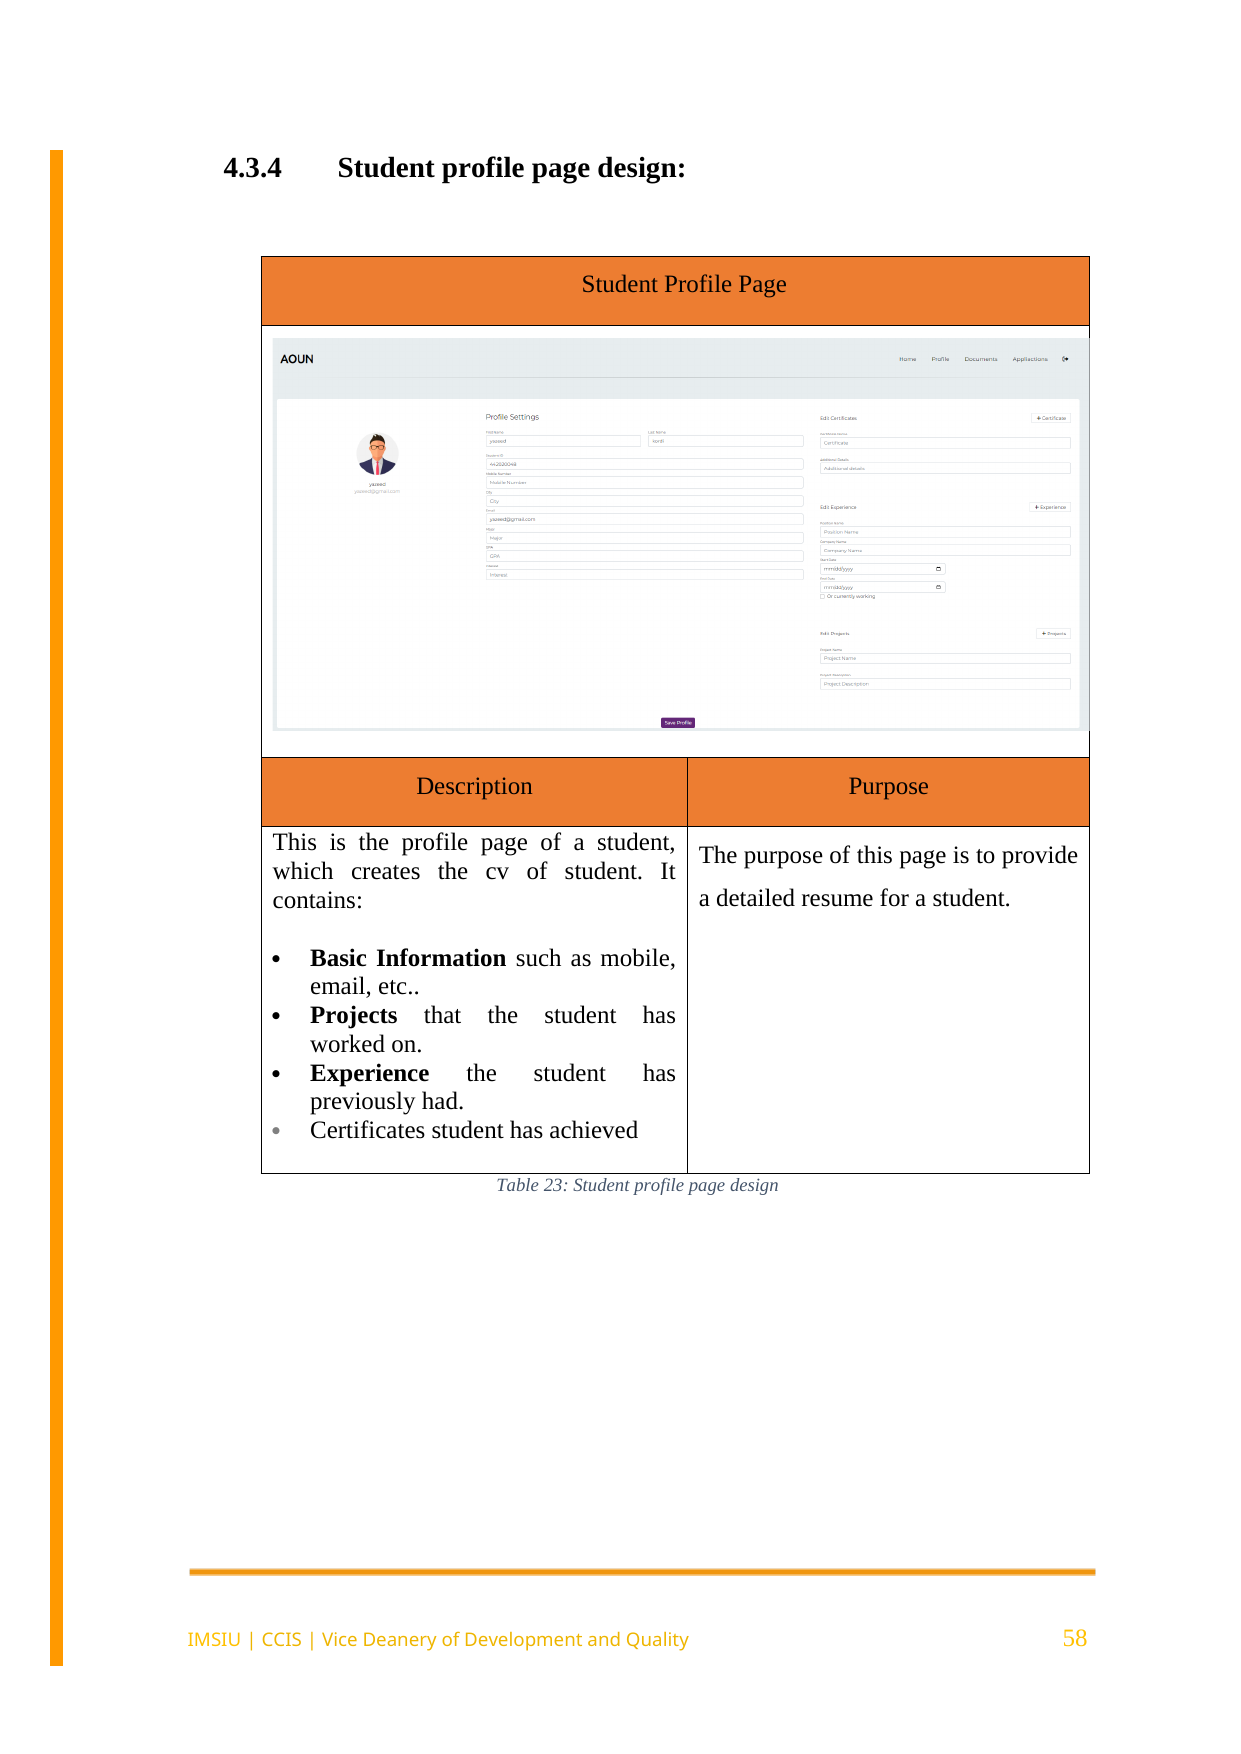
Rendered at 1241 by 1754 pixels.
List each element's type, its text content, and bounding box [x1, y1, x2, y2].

list Student profile page design: [223, 150, 1090, 183]
table_cell Purpose [688, 758, 1089, 826]
picture [272, 338, 1090, 731]
table_header Student Profile Page [262, 257, 1089, 325]
table_cell Description [262, 758, 687, 826]
table_cell This is the profile page of a student, which creates the cv of student. It contains: Basic Information such as mobile, email, etc.. Projects that the student has worked on. Experience the student has previously had. Certificates student has achieved [262, 827, 687, 1173]
table_cell [262, 326, 1089, 757]
table_cell The purpose of this page is to provide a detailed resume for a student. [688, 827, 1089, 1173]
picture [187, 1567, 1100, 1576]
